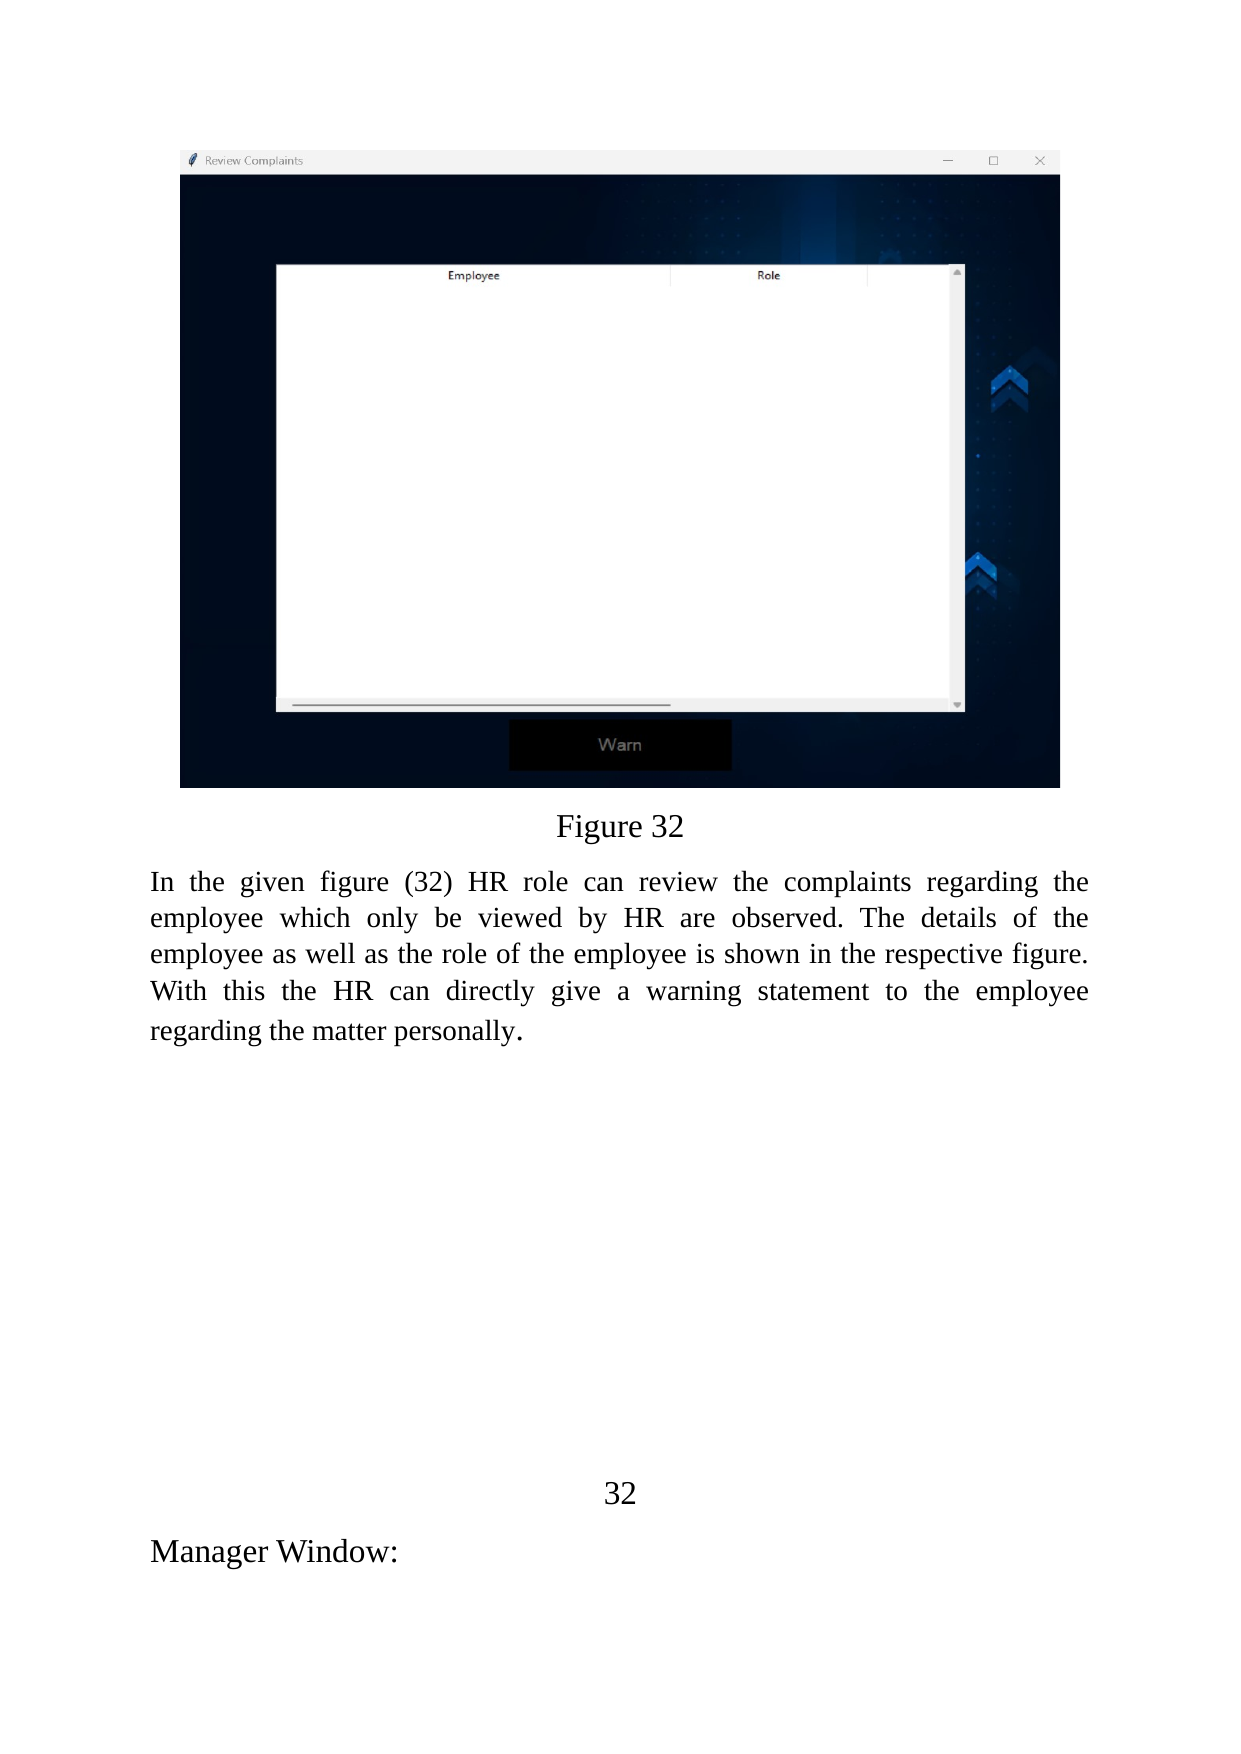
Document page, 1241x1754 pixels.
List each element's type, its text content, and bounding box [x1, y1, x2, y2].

text Manager Window: [150, 1532, 1090, 1570]
text In the given figure (32) HR role can review the complaints regarding the employee which only be viewed by HR are observed. The details of the employee as well as the role of the employee is shown in the respective figure. With this the HR can directly give a warning statement to the employee regarding the matter personally. [150, 864, 1090, 1048]
text Figure 32 [150, 806, 1090, 845]
text 32 [150, 1473, 1090, 1512]
picture [180, 150, 1061, 788]
